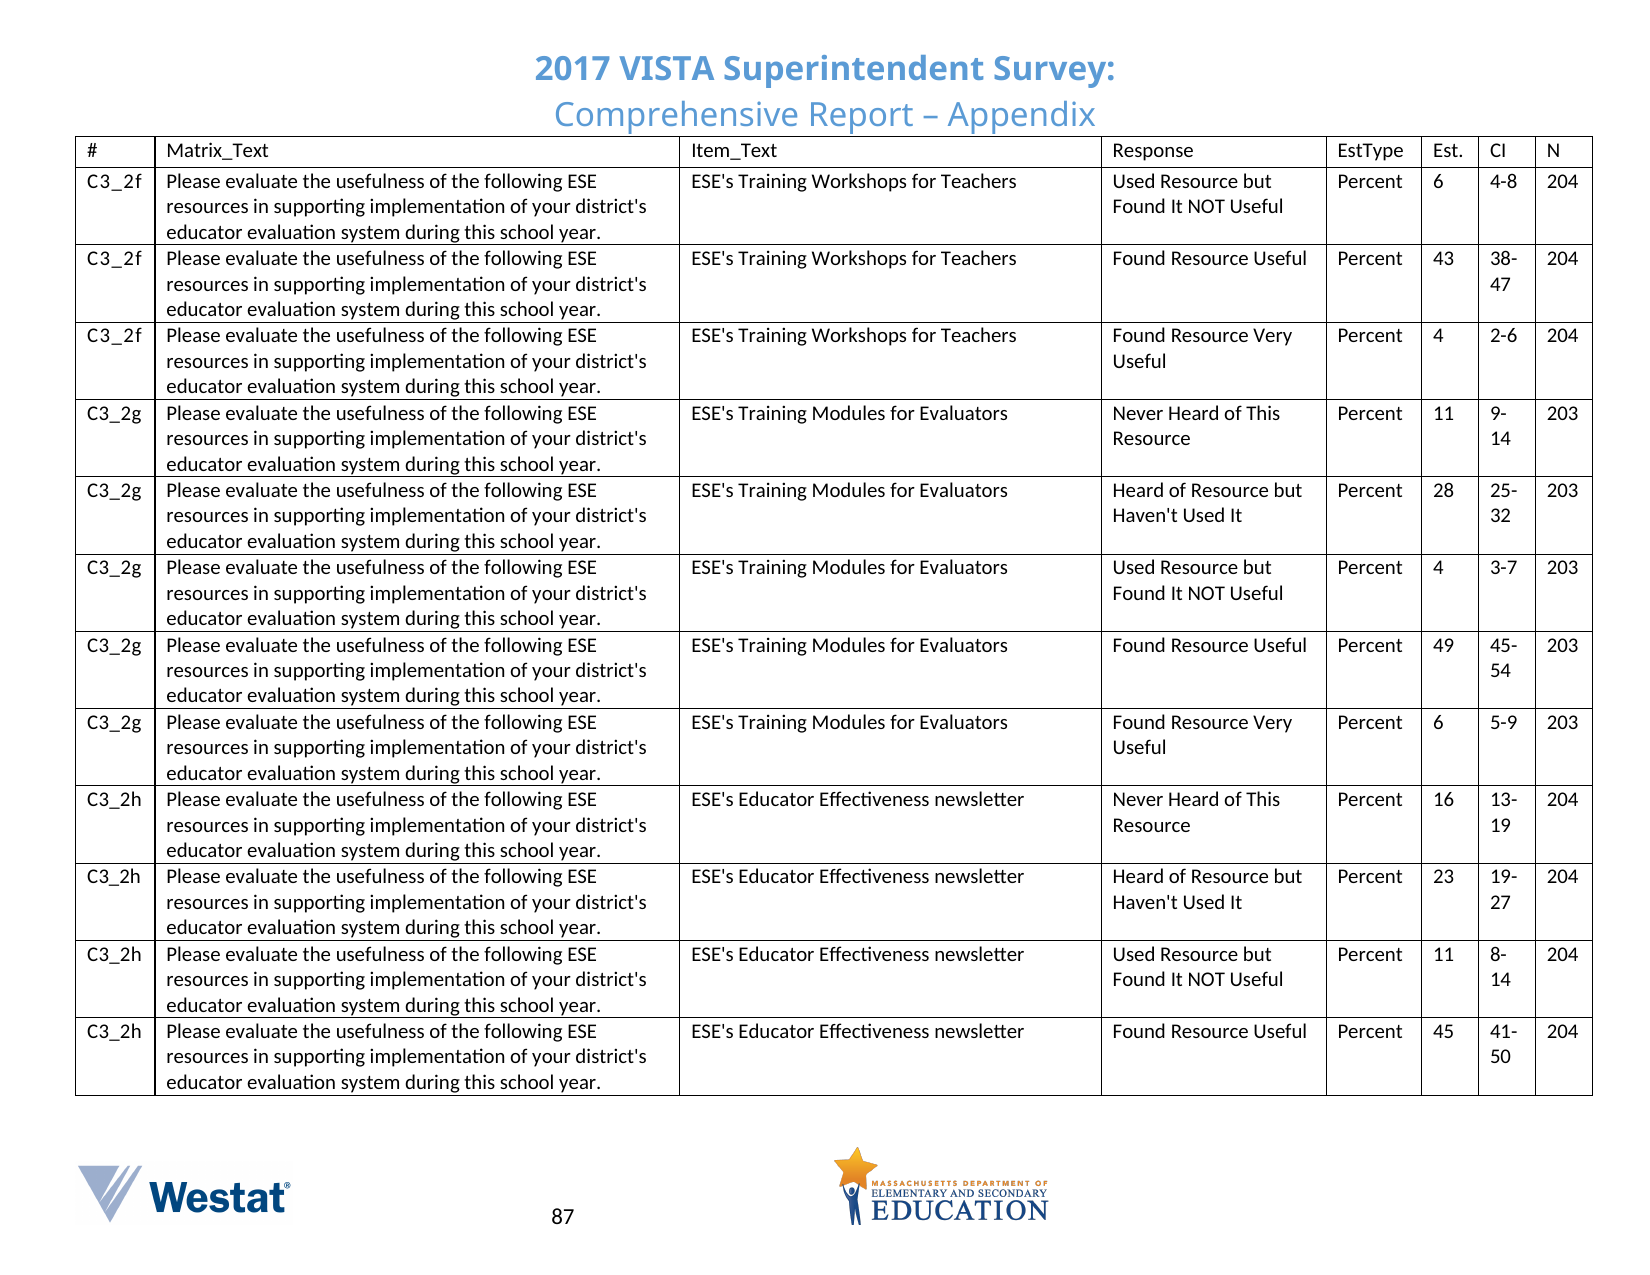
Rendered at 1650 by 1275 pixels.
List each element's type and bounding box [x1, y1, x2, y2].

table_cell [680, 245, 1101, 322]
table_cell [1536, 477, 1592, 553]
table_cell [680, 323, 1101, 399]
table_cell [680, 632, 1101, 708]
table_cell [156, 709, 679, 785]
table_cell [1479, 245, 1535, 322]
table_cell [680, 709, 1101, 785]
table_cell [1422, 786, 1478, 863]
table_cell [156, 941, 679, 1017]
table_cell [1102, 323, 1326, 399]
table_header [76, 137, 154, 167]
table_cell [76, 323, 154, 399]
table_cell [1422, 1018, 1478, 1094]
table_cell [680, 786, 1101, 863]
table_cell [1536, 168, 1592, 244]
picture [75, 1161, 293, 1225]
picture [832, 1140, 1050, 1225]
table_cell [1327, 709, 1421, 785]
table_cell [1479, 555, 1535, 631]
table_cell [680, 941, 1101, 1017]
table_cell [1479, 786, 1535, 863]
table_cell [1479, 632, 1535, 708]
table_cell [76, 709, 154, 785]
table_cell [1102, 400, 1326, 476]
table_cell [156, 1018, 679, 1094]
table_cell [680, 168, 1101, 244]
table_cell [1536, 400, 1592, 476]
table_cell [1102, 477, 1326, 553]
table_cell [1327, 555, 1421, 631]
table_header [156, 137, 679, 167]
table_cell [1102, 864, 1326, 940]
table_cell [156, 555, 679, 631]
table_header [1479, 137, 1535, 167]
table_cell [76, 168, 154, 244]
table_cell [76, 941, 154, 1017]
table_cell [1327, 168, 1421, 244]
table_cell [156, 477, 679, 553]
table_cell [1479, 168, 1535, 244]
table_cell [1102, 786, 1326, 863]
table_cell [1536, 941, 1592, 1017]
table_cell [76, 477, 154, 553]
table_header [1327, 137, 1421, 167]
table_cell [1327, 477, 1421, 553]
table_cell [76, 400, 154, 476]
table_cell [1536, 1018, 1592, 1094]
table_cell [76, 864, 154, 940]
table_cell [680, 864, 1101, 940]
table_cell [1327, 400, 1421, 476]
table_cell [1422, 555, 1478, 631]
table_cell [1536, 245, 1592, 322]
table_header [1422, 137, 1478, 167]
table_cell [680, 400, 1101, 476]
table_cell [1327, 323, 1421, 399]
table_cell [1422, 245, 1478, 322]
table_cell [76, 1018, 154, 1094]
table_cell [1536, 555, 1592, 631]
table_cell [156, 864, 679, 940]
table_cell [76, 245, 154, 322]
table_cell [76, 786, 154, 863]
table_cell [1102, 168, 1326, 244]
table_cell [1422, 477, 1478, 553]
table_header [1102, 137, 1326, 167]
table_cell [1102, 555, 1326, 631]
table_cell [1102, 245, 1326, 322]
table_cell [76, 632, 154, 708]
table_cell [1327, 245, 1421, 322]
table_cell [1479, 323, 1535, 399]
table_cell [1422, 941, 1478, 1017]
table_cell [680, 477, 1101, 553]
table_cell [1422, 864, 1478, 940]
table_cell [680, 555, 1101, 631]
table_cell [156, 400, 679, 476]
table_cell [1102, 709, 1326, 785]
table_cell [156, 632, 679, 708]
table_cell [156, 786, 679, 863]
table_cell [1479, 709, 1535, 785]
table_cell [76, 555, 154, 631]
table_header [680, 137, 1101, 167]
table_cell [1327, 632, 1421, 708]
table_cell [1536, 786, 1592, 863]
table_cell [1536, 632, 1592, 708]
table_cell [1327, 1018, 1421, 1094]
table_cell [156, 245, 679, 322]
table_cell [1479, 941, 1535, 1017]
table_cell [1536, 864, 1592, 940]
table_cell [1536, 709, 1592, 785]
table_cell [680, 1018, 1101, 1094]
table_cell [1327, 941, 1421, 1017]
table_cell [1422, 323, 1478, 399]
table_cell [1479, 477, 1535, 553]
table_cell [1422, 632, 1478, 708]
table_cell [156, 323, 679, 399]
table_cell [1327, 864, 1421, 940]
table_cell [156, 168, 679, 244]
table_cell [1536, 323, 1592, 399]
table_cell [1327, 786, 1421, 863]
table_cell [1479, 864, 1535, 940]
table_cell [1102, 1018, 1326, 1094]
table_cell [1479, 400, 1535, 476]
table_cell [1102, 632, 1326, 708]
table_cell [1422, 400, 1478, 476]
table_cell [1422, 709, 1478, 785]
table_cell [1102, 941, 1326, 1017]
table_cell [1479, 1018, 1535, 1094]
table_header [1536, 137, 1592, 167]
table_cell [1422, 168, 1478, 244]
